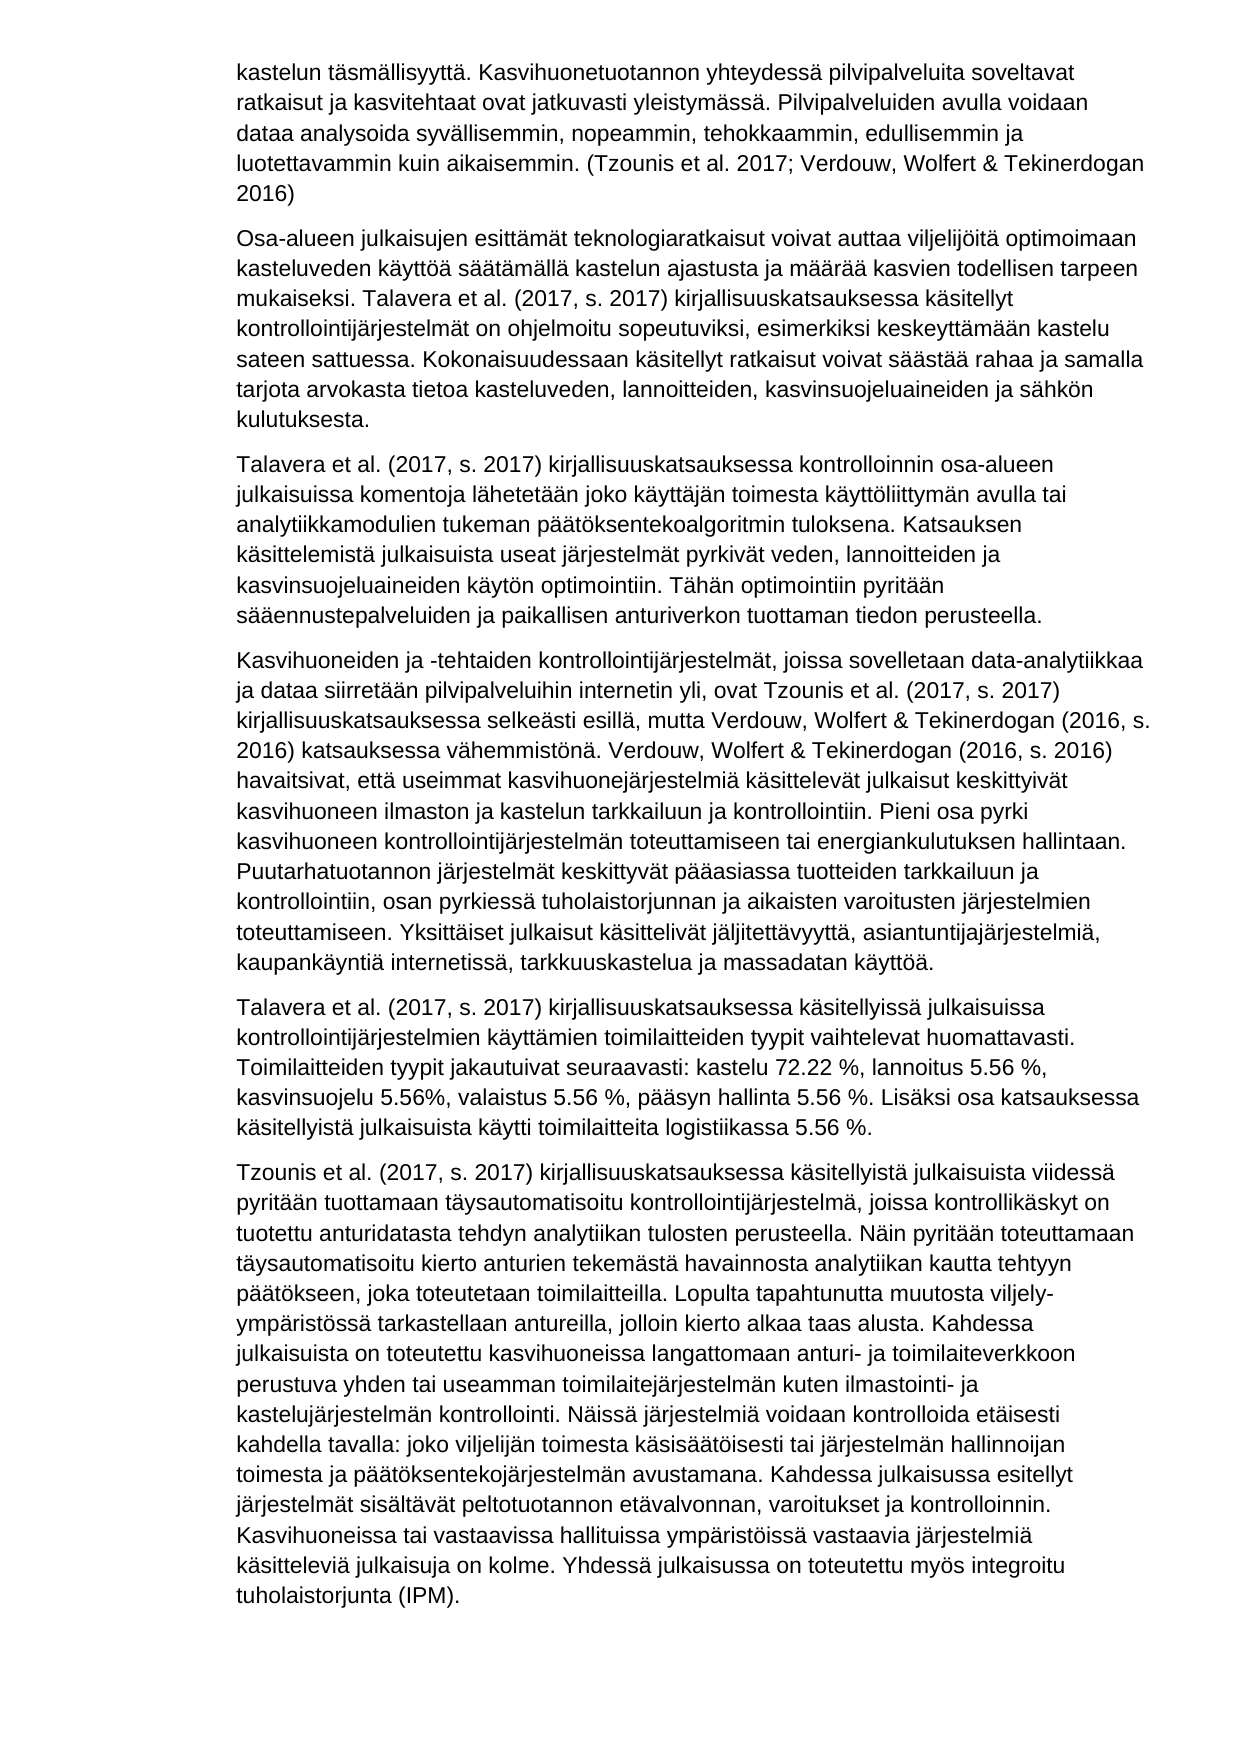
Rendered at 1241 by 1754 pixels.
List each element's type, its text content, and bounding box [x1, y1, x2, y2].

text Talavera et al. (2017, s. 2017) kirjallisuuskatsauksessa kontrolloinnin osa-alueen julkaisuissa komentoja lähetetään joko käyttäjän toimesta käyttöliittymän avulla tai analytiikkamodulien tukeman päätöksentekoalgoritmin tuloksena. Katsauksen käsittelemistä julkaisuista useat järjestelmät pyrkivät veden, lannoitteiden ja kasvinsuojeluaineiden käytön optimointiin. Tähän optimointiin pyritään sääennustepalveluiden ja paikallisen anturiverkon tuottaman tiedon perusteella. [236, 451, 1152, 628]
text Kasvihuoneiden ja -tehtaiden kontrollointijärjestelmät, joissa sovelletaan data-analytiikkaa ja dataa siirretään pilvipalveluihin internetin yli, ovat Tzounis et al. (2017, s. 2017) kirjallisuuskatsauksessa selkeästi esillä, mutta Verdouw, Wolfert & Tekinerdogan (2016, s. 2016) katsauksessa vähemmistönä. Verdouw, Wolfert & Tekinerdogan (2016, s. 2016) havaitsivat, että useimmat kasvihuonejärjestelmiä käsittelevät julkaisut keskittyivät kasvihuoneen ilmaston ja kastelun tarkkailuun ja kontrollointiin. Pieni osa pyrki kasvihuoneen kontrollointijärjestelmän toteuttamiseen tai energiankulutuksen hallintaan. Puutarhatuotannon järjestelmät keskittyvät pääasiassa tuotteiden tarkkailuun ja kontrollointiin, osan pyrkiessä tuholaistorjunnan ja aikaisten varoitusten järjestelmien toteuttamiseen. Yksittäiset julkaisut käsittelivät jäljitettävyyttä, asiantuntijajärjestelmiä, kaupankäyntiä internetissä, tarkkuuskastelua ja massadatan käyttöä. [236, 647, 1152, 975]
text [236, 59, 1152, 206]
text Osa-alueen julkaisujen esittämät teknologiaratkaisut voivat auttaa viljelijöitä optimoimaan kasteluveden käyttöä säätämällä kastelun ajastusta ja määrää kasvien todellisen tarpeen mukaiseksi. Talavera et al. (2017, s. 2017) kirjallisuuskatsauksessa käsitellyt kontrollointijärjestelmät on ohjelmoitu sopeutuviksi, esimerkiksi keskeyttämään kastelu sateen sattuessa. Kokonaisuudessaan käsitellyt ratkaisut voivat säästää rahaa ja samalla tarjota arvokasta tietoa kasteluveden, lannoitteiden, kasvinsuojeluaineiden ja sähkön kulutuksesta. [236, 225, 1152, 432]
text Talavera et al. (2017, s. 2017) kirjallisuuskatsauksessa käsitellyissä julkaisuissa kontrollointijärjestelmien käyttämien toimilaitteiden tyypit vaihtelevat huomattavasti. Toimilaitteiden tyypit jakautuivat seuraavasti: kastelu 72.22 %, lannoitus 5.56 %, kasvinsuojelu 5.56%, valaistus 5.56 %, pääsyn hallinta 5.56 %. Lisäksi osa katsauksessa käsitellyistä julkaisuista käytti toimilaitteita logistiikassa 5.56 %. [236, 993, 1152, 1141]
text Tzounis et al. (2017, s. 2017) kirjallisuuskatsauksessa käsitellyistä julkaisuista viidessä pyritään tuottamaan täysautomatisoitu kontrollointijärjestelmä, joissa kontrollikäskyt on tuotettu anturidatasta tehdyn analytiikan tulosten perusteella. Näin pyritään toteuttamaan täysautomatisoitu kierto anturien tekemästä havainnosta analytiikan kautta tehtyyn päätökseen, joka toteutetaan toimilaitteilla. Lopulta tapahtunutta muutosta viljely-ympäristössä tarkastellaan antureilla, jolloin kierto alkaa taas alusta. Kahdessa julkaisuista on toteutettu kasvihuoneissa langattomaan anturi- ja toimilaiteverkkoon perustuva yhden tai useamman toimilaitejärjestelmän kuten ilmastointi- ja kastelujärjestelmän kontrollointi. Näissä järjestelmiä voidaan kontrolloida etäisesti kahdella tavalla: joko viljelijän toimesta käsisäätöisesti tai järjestelmän hallinnoijan toimesta ja päätöksentekojärjestelmän avustamana. Kahdessa julkaisussa esitellyt järjestelmät sisältävät peltotuotannon etävalvonnan, varoitukset ja kontrolloinnin. Kasvihuoneissa tai vastaavissa hallituissa ympäristöissä vastaavia järjestelmiä käsitteleviä julkaisuja on kolme. Yhdessä julkaisussa on toteutettu myös integroitu tuholaistorjunta (IPM). [236, 1159, 1152, 1608]
